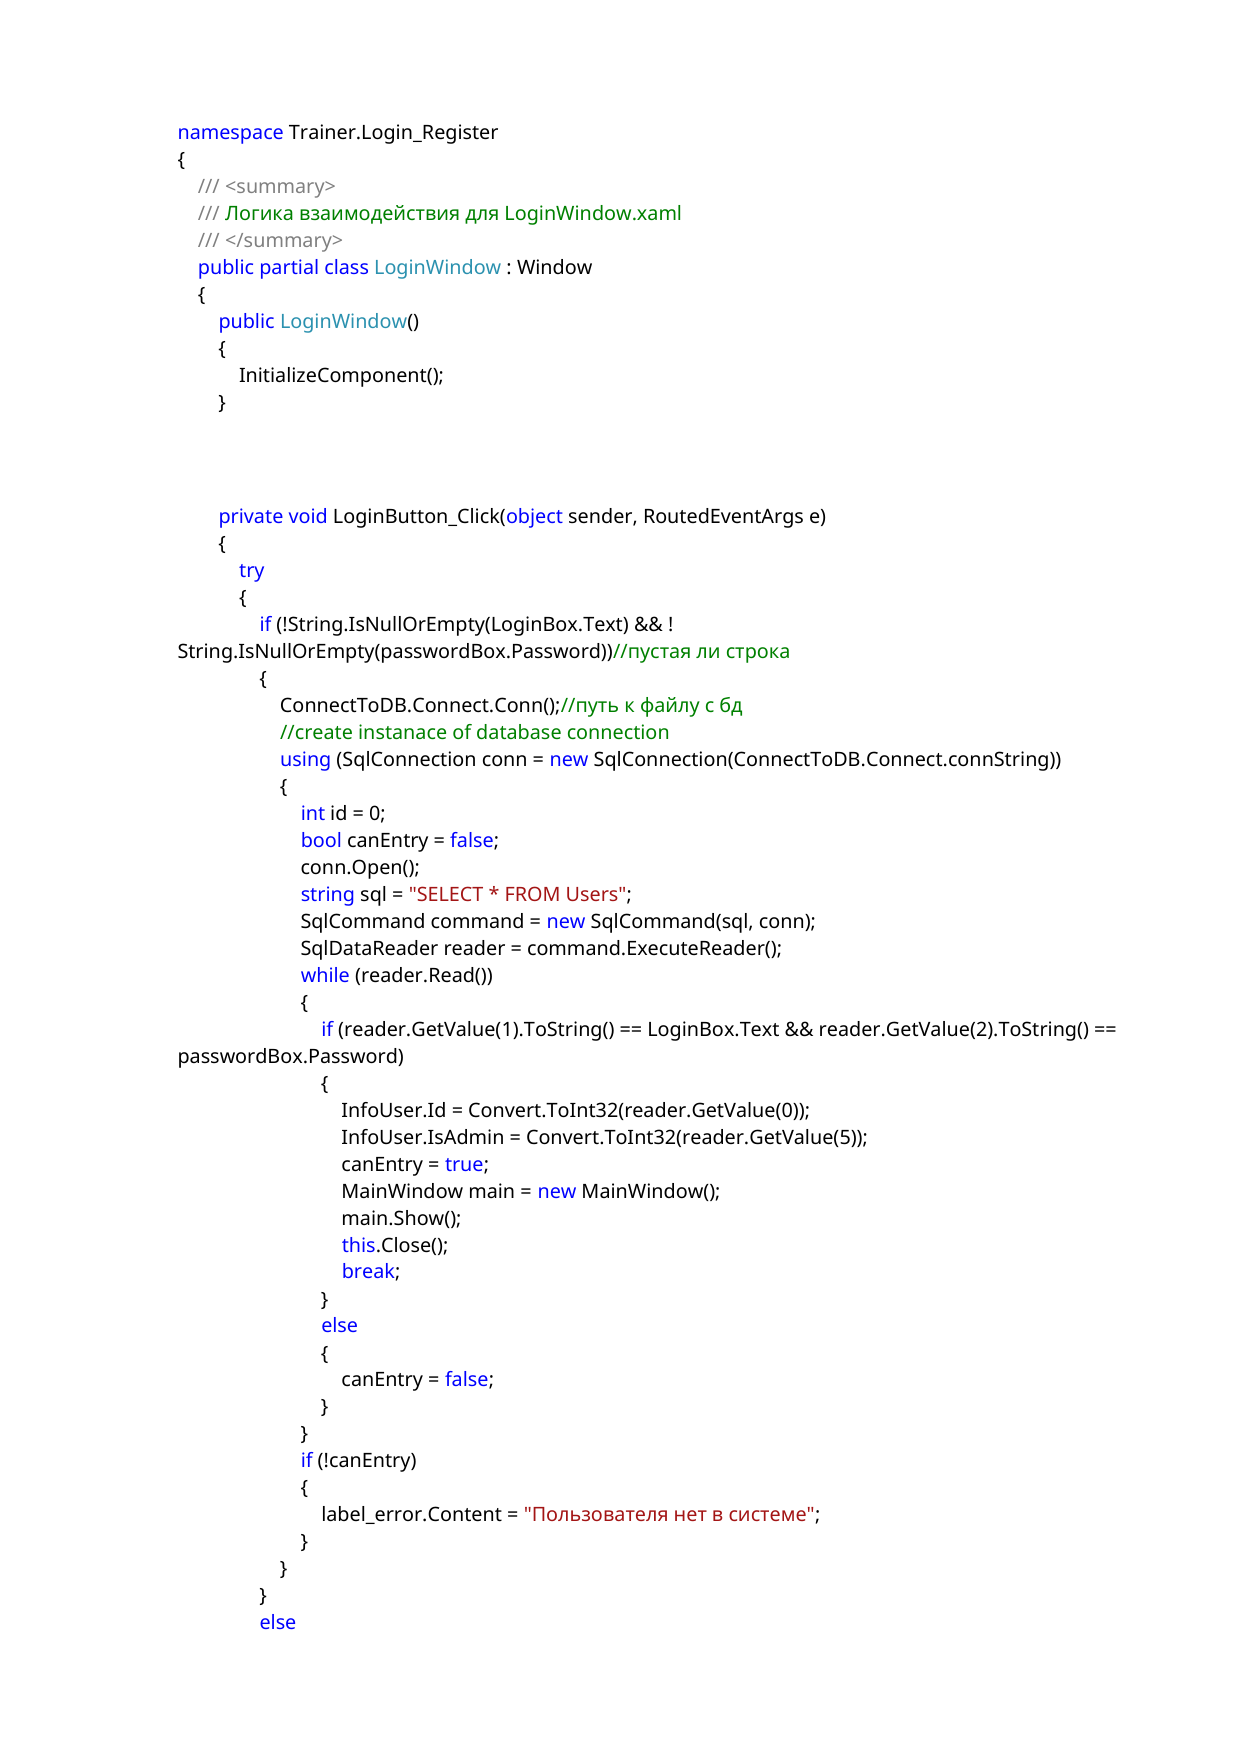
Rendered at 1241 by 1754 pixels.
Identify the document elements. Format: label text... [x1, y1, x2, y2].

text if (!String.IsNullOrEmpty(LoginBox.Text) && !String.IsNullOrEmpty(passwordBox.Password))//пустая ли строка [177, 610, 1152, 664]
text else [177, 1312, 1152, 1339]
text { [177, 280, 1152, 307]
text int id = 0; [177, 799, 1152, 826]
text else [177, 1608, 1152, 1636]
text { [177, 772, 1152, 799]
text /// </summary> [177, 226, 1152, 253]
text if (!canEntry) [177, 1447, 1152, 1474]
text } [177, 1420, 1152, 1447]
text InfoUser.IsAdmin = Convert.ToInt32(reader.GetValue(5)); [177, 1123, 1152, 1150]
text { [177, 1069, 1152, 1096]
text SqlCommand command = new SqlCommand(sql, conn); [177, 907, 1152, 934]
text //create instanace of database connection [177, 718, 1152, 745]
text try [177, 556, 1152, 583]
text { [177, 1339, 1152, 1366]
text label_error.Content = "Пользователя нет в системе"; [177, 1501, 1152, 1528]
text public partial class LoginWindow : Window [177, 253, 1152, 280]
text } [177, 1582, 1152, 1608]
text InitializeComponent(); [177, 361, 1152, 388]
text ConnectToDB.Connect.Conn();//путь к файлу с бд [177, 691, 1152, 718]
text bool canEntry = false; [177, 826, 1152, 853]
text { [177, 583, 1152, 610]
text } [177, 1393, 1152, 1420]
text } [177, 1554, 1152, 1582]
text /// Логика взаимодействия для LoginWindow.xaml [177, 199, 1152, 226]
text public LoginWindow() [177, 307, 1152, 334]
text } [177, 388, 1152, 415]
text using (SqlConnection conn = new SqlConnection(ConnectToDB.Connect.connString)) [177, 745, 1152, 772]
text } [177, 1528, 1152, 1554]
text { [177, 334, 1152, 361]
text MainWindow main = new MainWindow(); [177, 1177, 1152, 1204]
text if (reader.GetValue(1).ToString() == LoginBox.Text && reader.GetValue(2).ToString() == passwordBox.Password) [177, 1015, 1152, 1069]
text InfoUser.Id = Convert.ToInt32(reader.GetValue(0)); [177, 1096, 1152, 1123]
text private void LoginButton_Click(object sender, RoutedEventArgs e) [177, 502, 1152, 529]
text namespace Trainer.Login_Register [177, 118, 1152, 145]
text canEntry = true; [177, 1150, 1152, 1177]
text this.Close(); [177, 1231, 1152, 1258]
text { [177, 988, 1152, 1015]
text { [177, 1474, 1152, 1501]
text main.Show(); [177, 1204, 1152, 1231]
text conn.Open(); [177, 853, 1152, 880]
text SqlDataReader reader = command.ExecuteReader(); [177, 934, 1152, 961]
text { [177, 664, 1152, 691]
text { [177, 529, 1152, 556]
text { [177, 145, 1152, 172]
text /// <summary> [177, 172, 1152, 199]
text canEntry = false; [177, 1366, 1152, 1393]
text } [177, 1285, 1152, 1312]
text while (reader.Read()) [177, 961, 1152, 988]
text string sql = "SELECT * FROM Users"; [177, 880, 1152, 907]
text break; [177, 1258, 1152, 1285]
